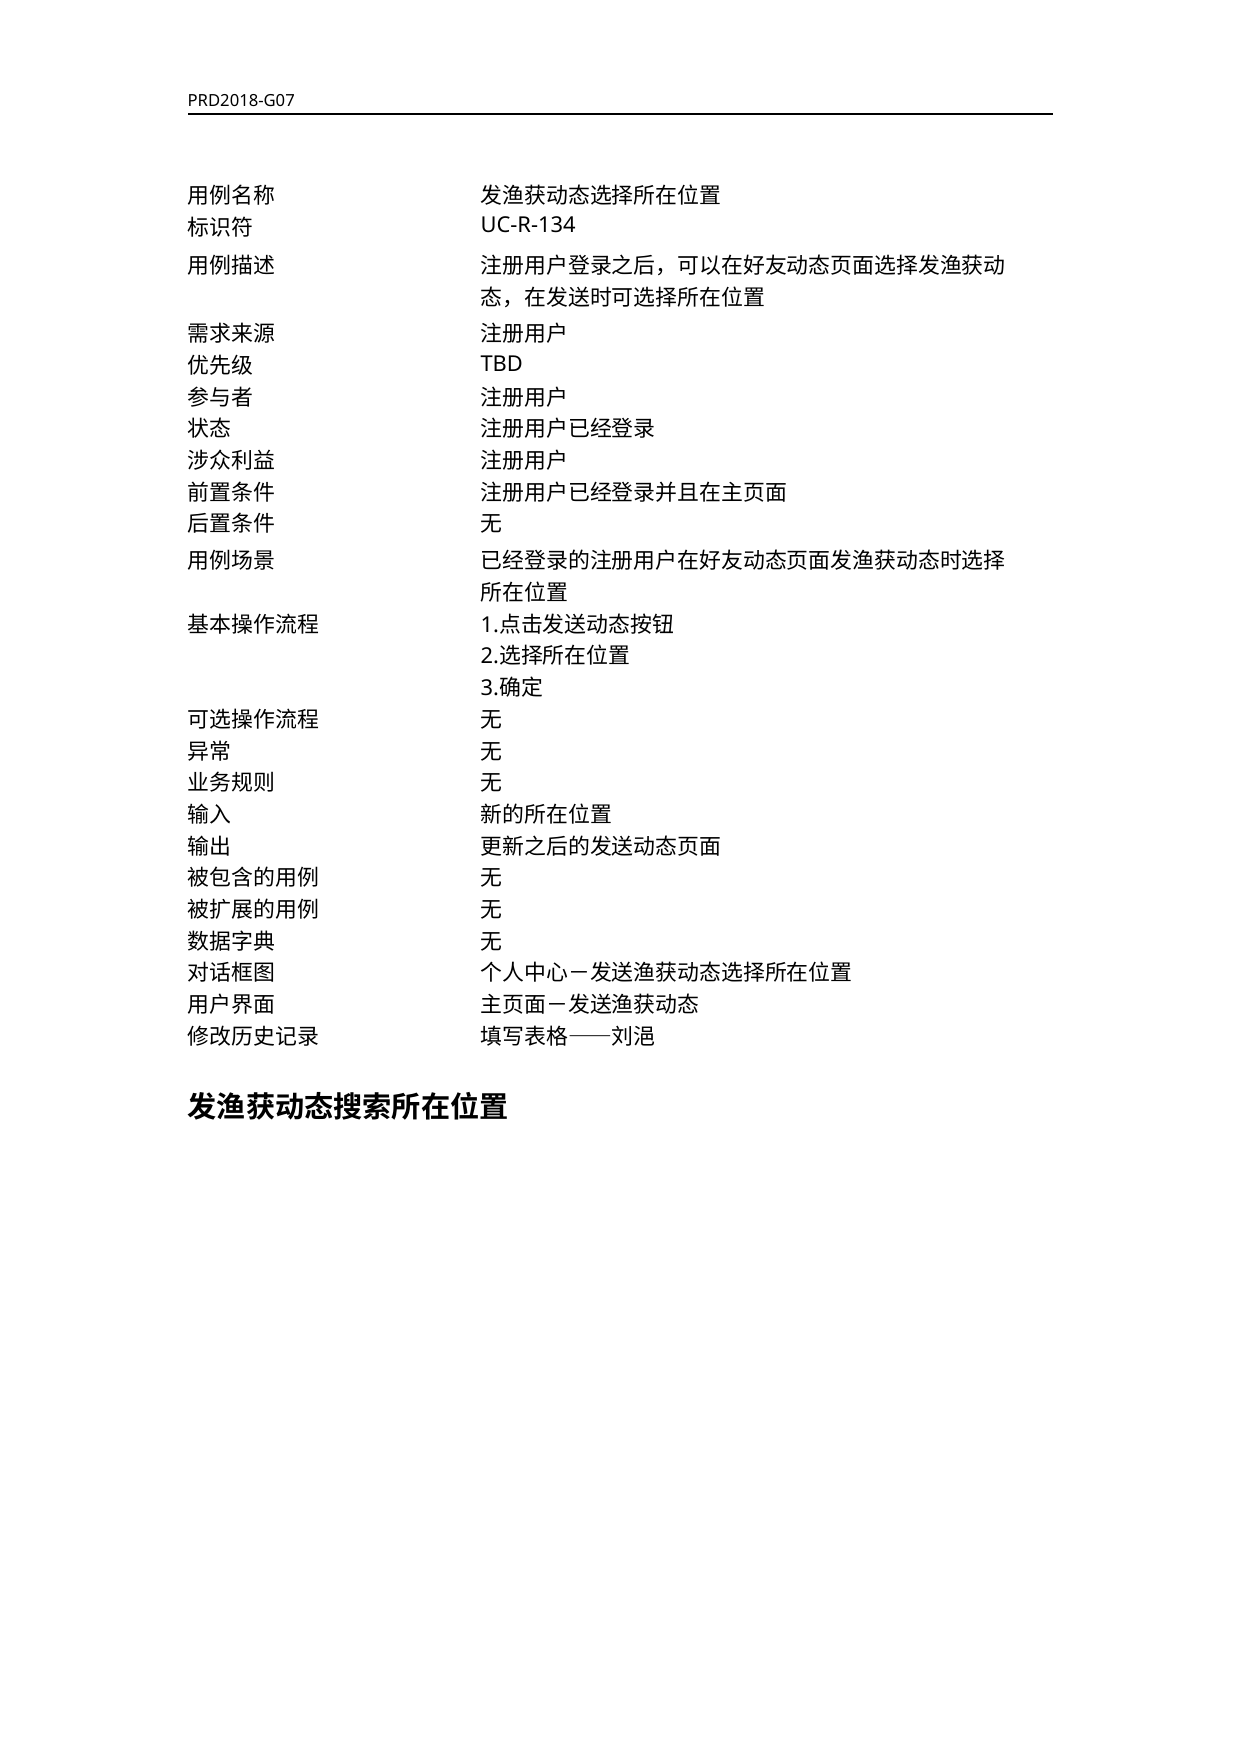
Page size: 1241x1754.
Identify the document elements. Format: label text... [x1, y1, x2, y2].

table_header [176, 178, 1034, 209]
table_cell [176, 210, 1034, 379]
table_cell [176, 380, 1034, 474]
text 发渔获动态搜索所在位置 [187, 162, 1053, 1137]
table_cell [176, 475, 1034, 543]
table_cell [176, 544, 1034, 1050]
